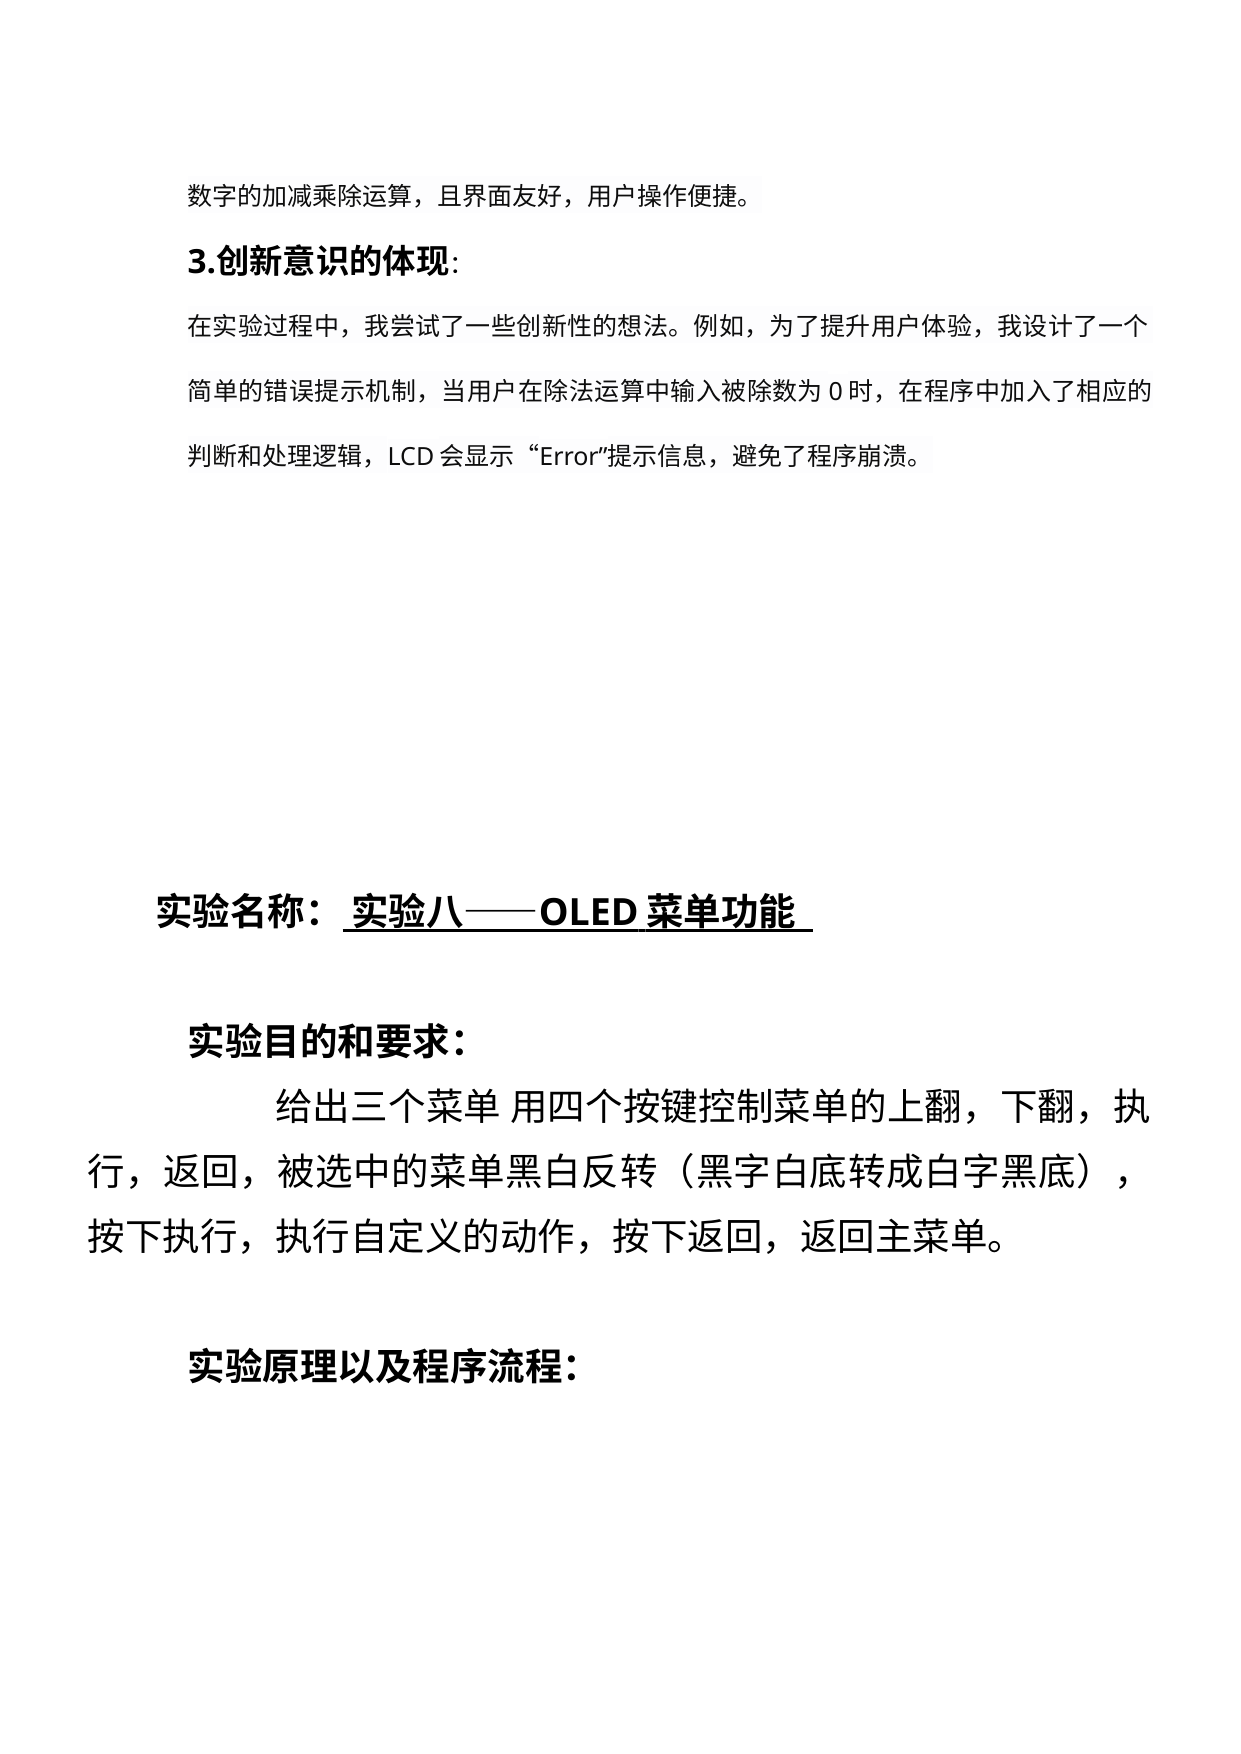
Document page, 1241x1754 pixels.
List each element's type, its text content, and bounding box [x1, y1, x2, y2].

text 实验名称： 实验八——OLED菜单功能 [0, 877, 1240, 942]
text 给出三个菜单 用四个按键控制菜单的上翻，下翻，执行，返回，被选中的菜单黑白反转（黑字白底转成白字黑底），按下执行，执行自定义的动作，按下返回，返回主菜单。 [87, 1072, 1153, 1267]
list 在实验过程中，我尝试了一些创新性的想法。例如，为了提升用户体验，我设计了一个简单的错误提示机制，当用户在除法运算中输入被除数为0时，在程序中加入了相应的判断和处理逻辑，LCD会显示“Error”提示信息，避免了程序崩溃。 [187, 292, 1153, 487]
list 3.创新意识的体现： [187, 227, 1153, 292]
text 实验原理以及程序流程： [0, 1332, 1240, 1397]
text 实验目的和要求： [0, 1007, 1240, 1072]
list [187, 162, 1153, 227]
